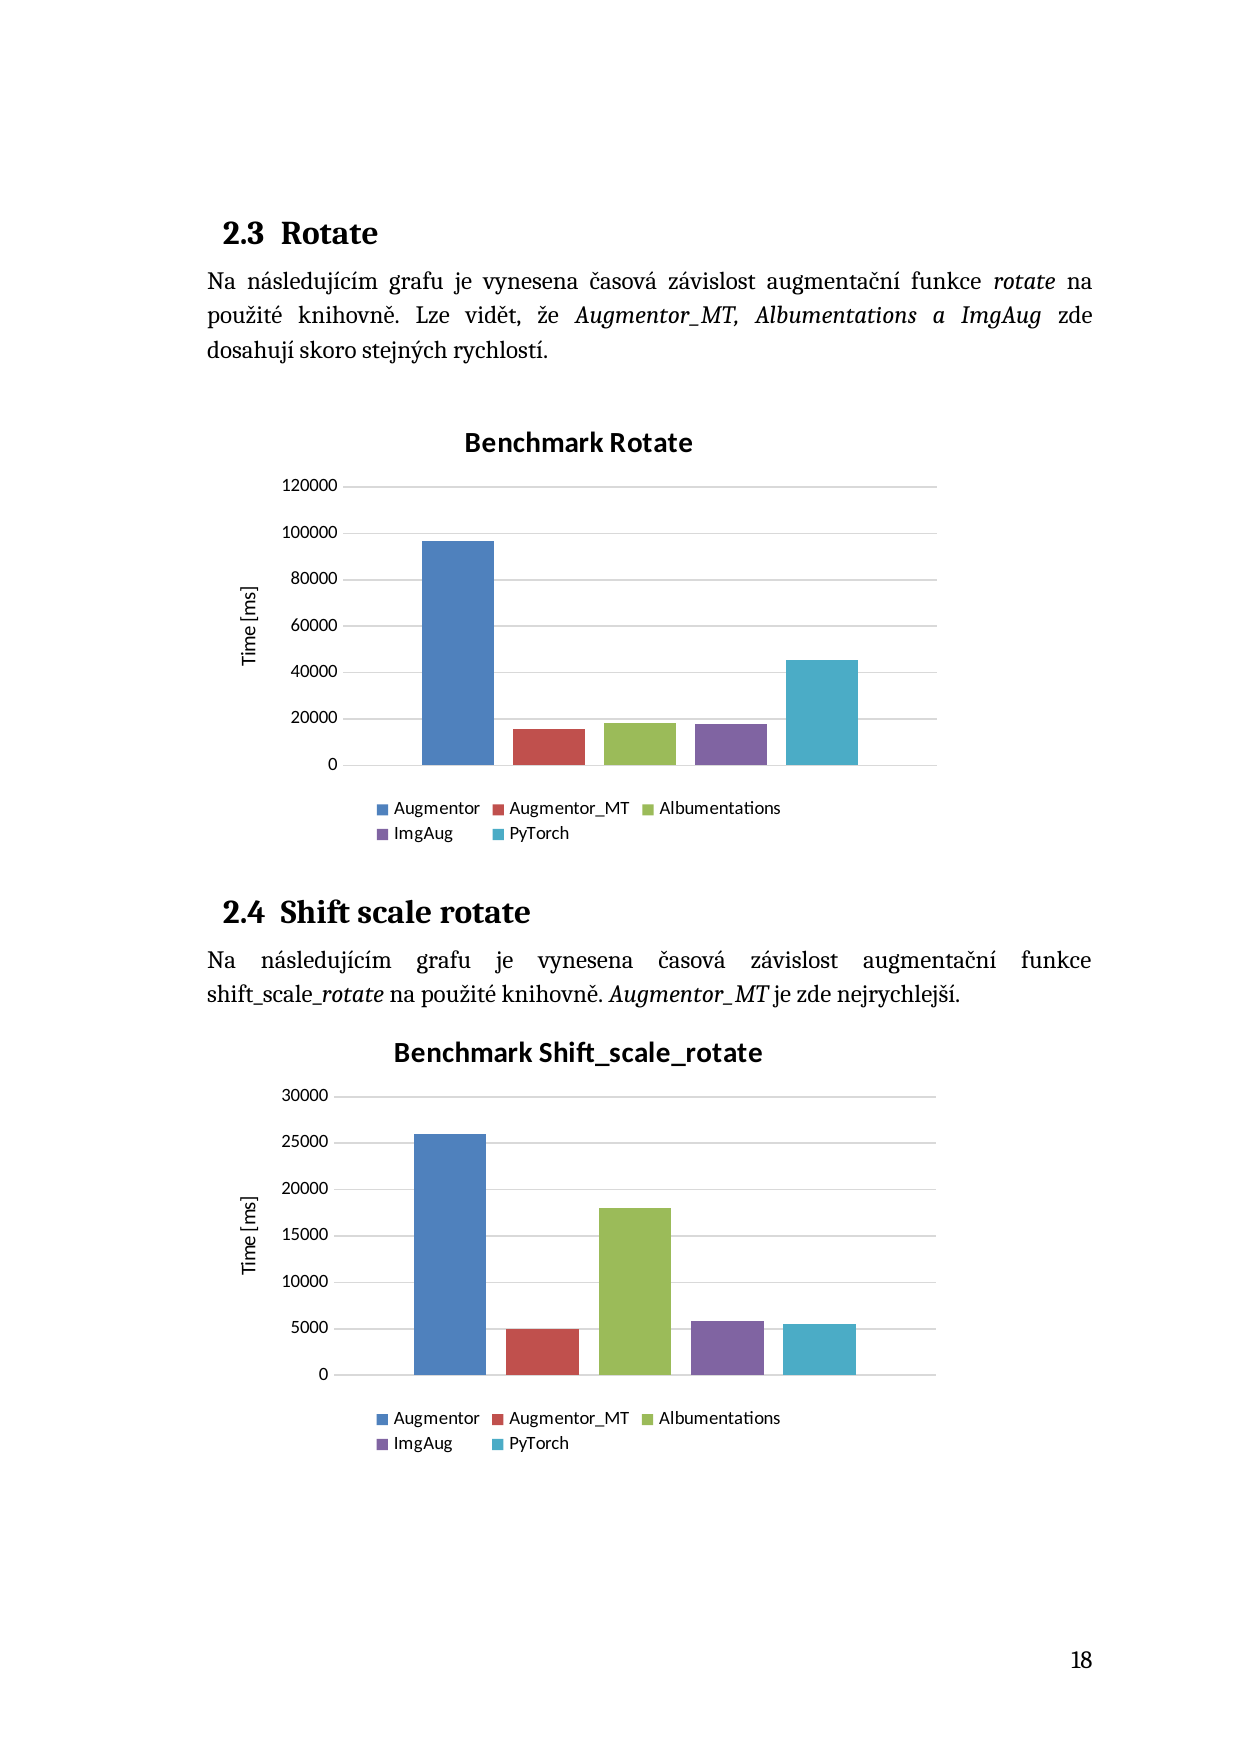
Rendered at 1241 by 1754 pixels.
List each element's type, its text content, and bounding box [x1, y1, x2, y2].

text Na následujícím grafu je vynesena časová závislost augmentační funkce shift_scale_rotate na použité knihovně. Augmentor_MT je zde nejrychlejší. [207, 946, 1092, 1009]
subtitle Shift scale rotate [207, 893, 1092, 932]
subtitle Rotate [207, 215, 1092, 253]
text Na následujícím grafu je vynesena časová závislost augmentační funkce rotate na použité knihovně. Lze vidět, že Augmentor_MT, Albumentations a ImgAug zde dosahují skoro stejných rychlostí. [207, 267, 1092, 364]
